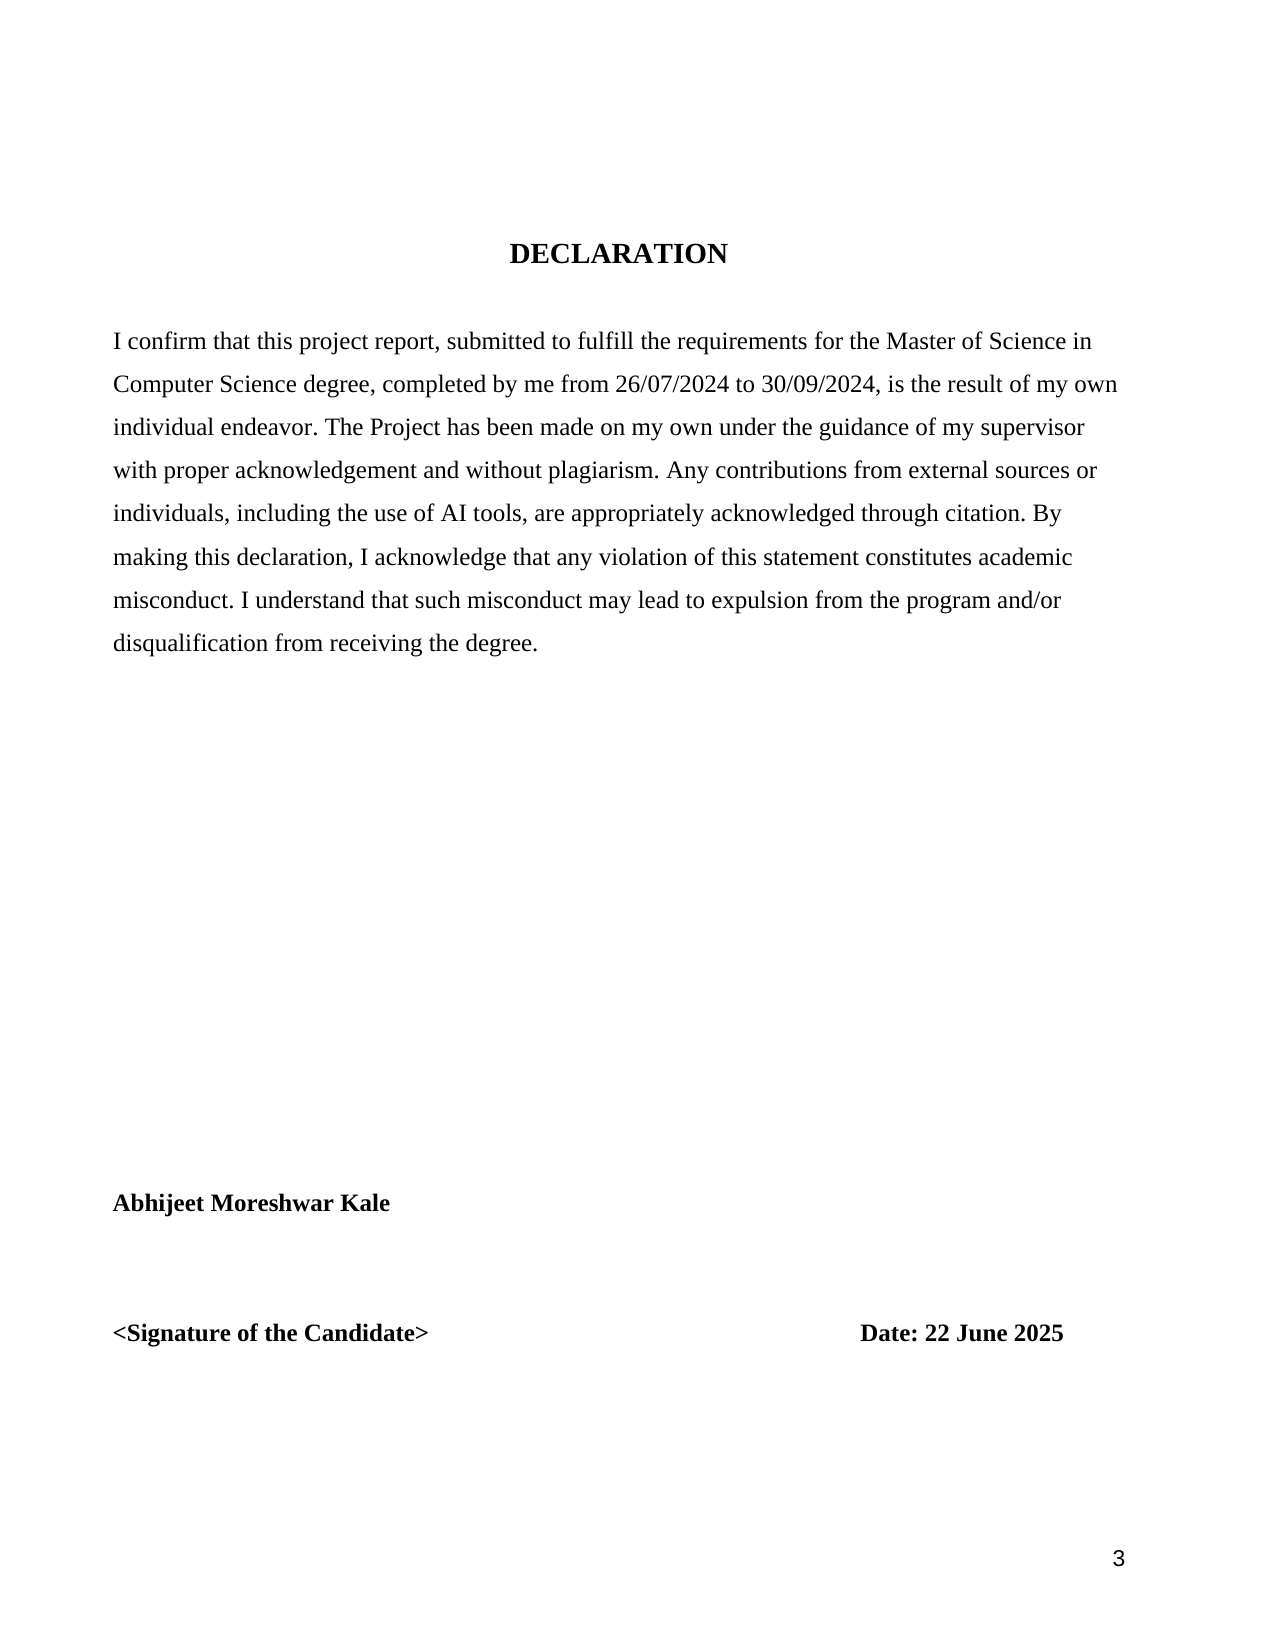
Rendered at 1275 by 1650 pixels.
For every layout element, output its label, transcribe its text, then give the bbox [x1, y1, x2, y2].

text Abhijeet Moreshwar Kale [112, 1188, 1125, 1217]
text <Signature of the Candidate> Date: 22 June 2025 [112, 1318, 1125, 1347]
text DECLARATION [112, 236, 1125, 270]
text I confirm that this project report, submitted to fulfill the requirements for the Master of Science in Computer Science degree, completed by me from 26/07/2024 to 30/09/2024, is the result of my own individual endeavor. The Project has been made on my own under the guidance of my supervisor with proper acknowledgement and without plagiarism. Any contributions from external sources or individuals, including the use of AI tools, are appropriately acknowledged through citation. By making this declaration, I acknowledge that any violation of this statement constitutes academic misconduct. I understand that such misconduct may lead to expulsion from the program and/or disqualification from receiving the degree. [113, 326, 1125, 657]
